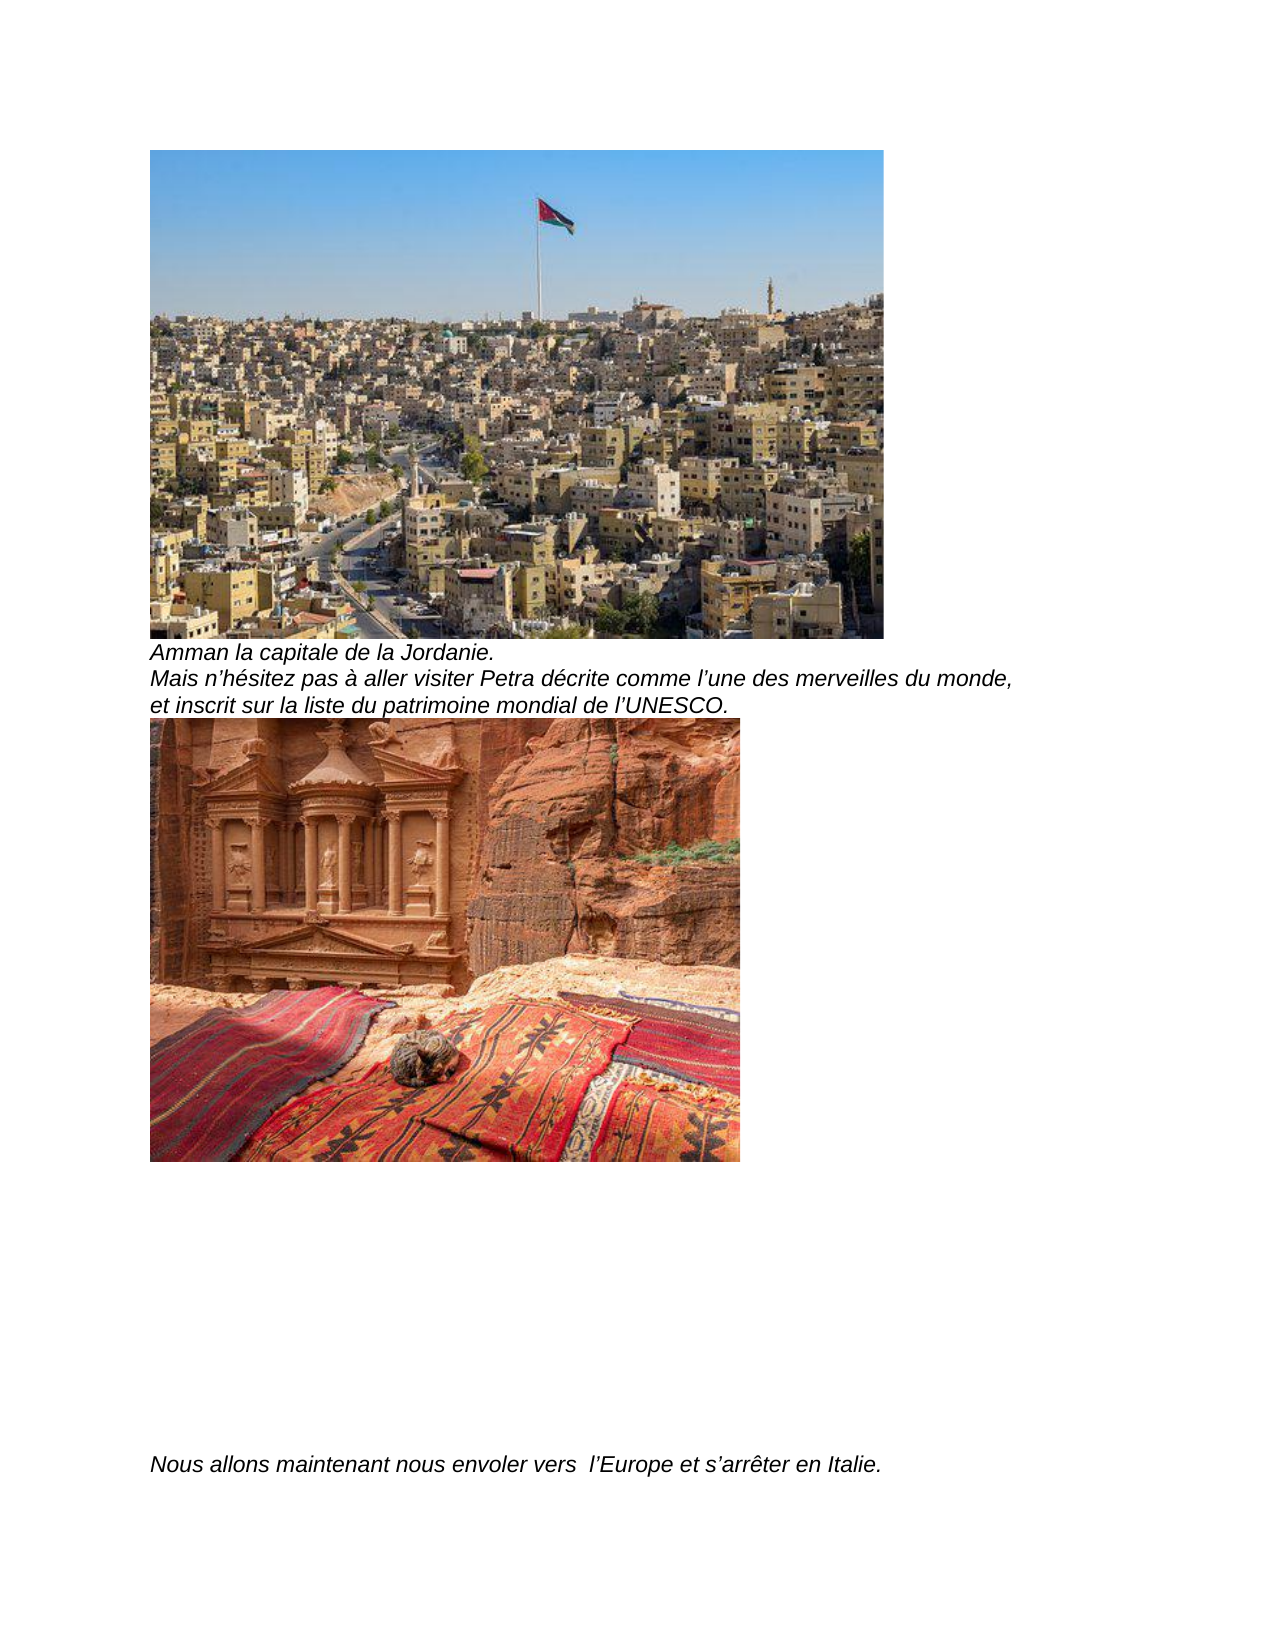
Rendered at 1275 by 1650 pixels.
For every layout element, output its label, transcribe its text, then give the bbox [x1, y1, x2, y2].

picture [150, 150, 884, 639]
text et inscrit sur la liste du patrimoine mondial de l’UNESCO. [150, 692, 1125, 718]
picture [150, 718, 741, 1162]
text Mais n’hésitez pas à aller visiter Petra décrite comme l’une des merveilles du monde, [150, 665, 1125, 692]
text Amman la capitale de la Jordanie. [150, 639, 1125, 665]
text Nous allons maintenant nous envoler vers l’Europe et s’arrêter en Italie. [150, 1451, 1125, 1477]
